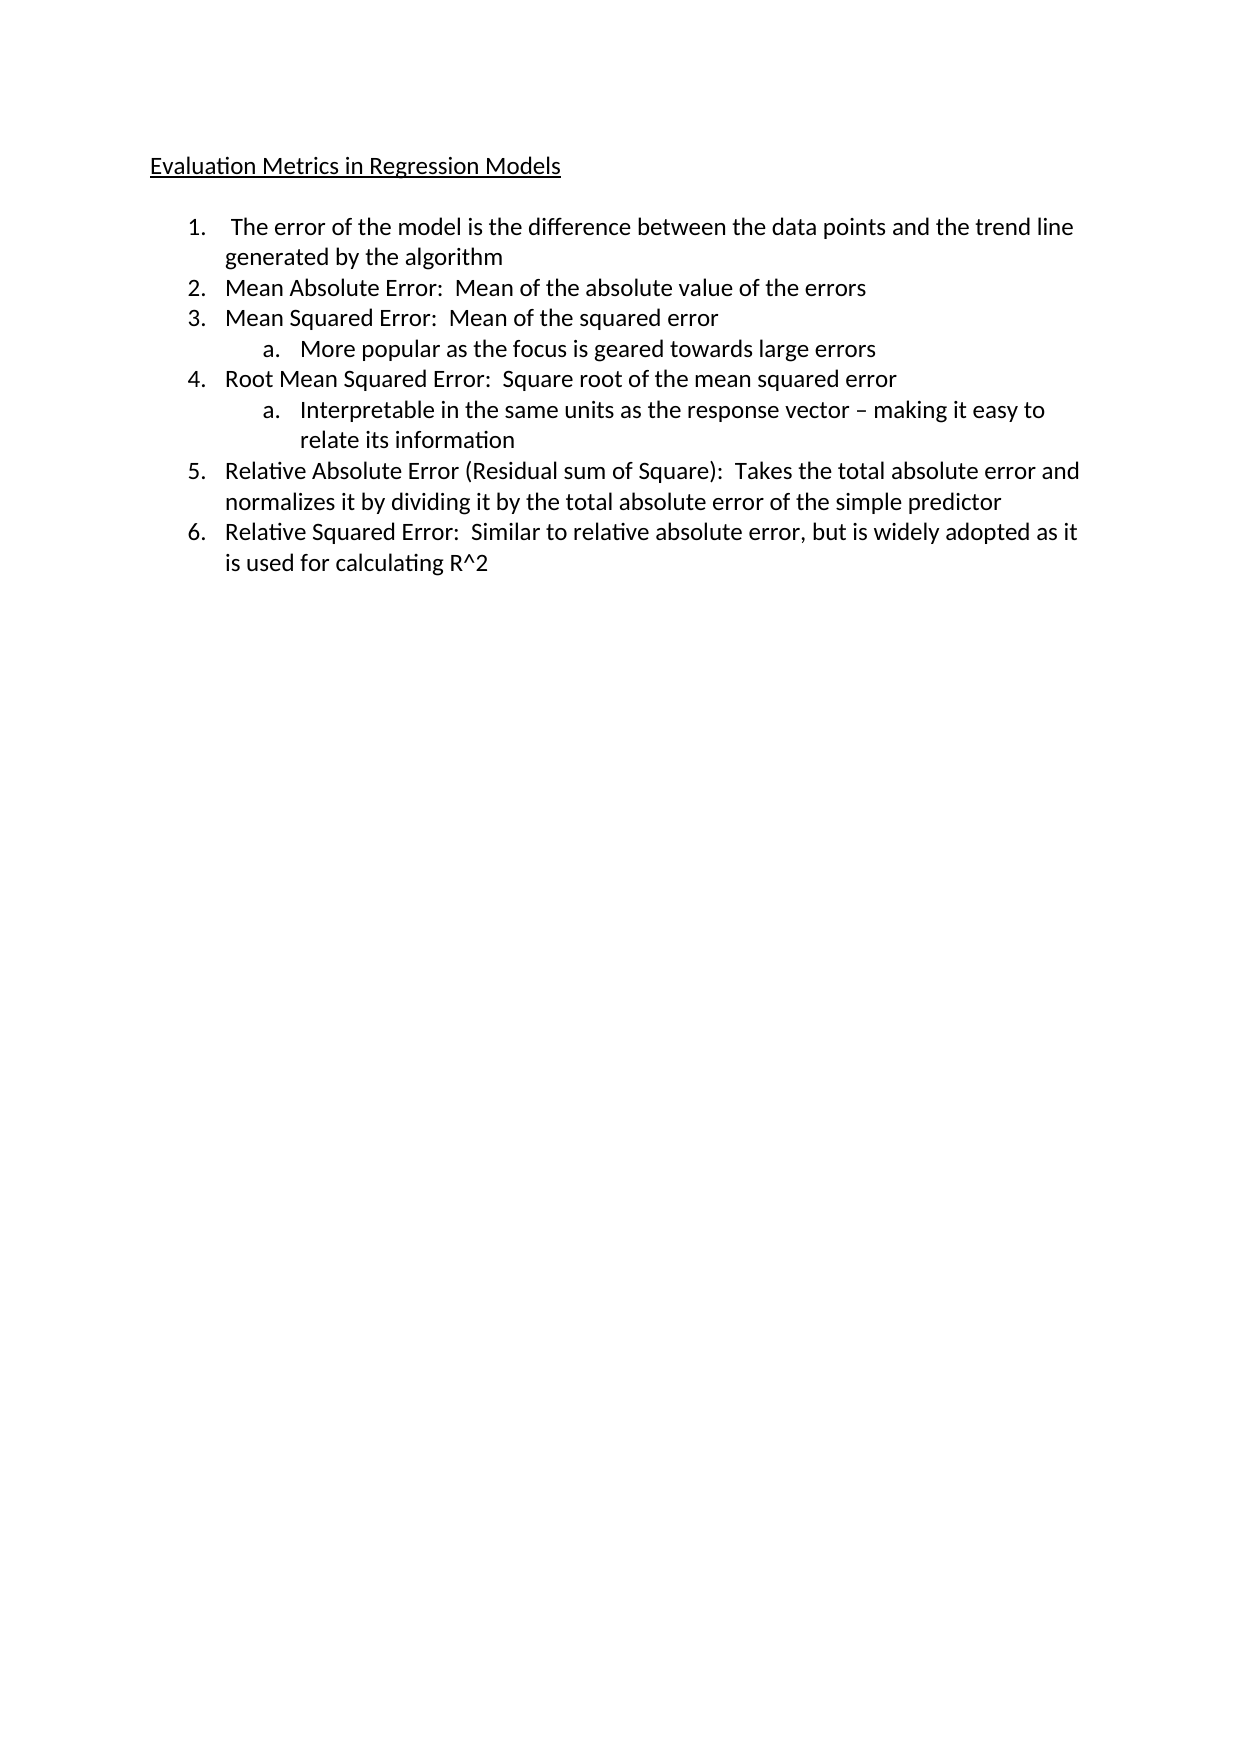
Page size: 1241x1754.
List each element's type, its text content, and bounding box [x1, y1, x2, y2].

list Mean Absolute Error: Mean of the absolute value of the errors [187, 272, 1090, 303]
list Interpretable in the same units as the response vector – making it easy to relate its information [262, 394, 1090, 455]
list Relative Squared Error: Similar to relative absolute error, but is widely adopted as it is used for calculating R^2 [187, 516, 1090, 577]
list More popular as the focus is geared towards large errors [262, 333, 1090, 364]
list The error of the model is the difference between the data points and the trend line generated by the algorithm [187, 211, 1090, 272]
text Evaluation Metrics in Regression Models [150, 150, 1090, 181]
list Mean Squared Error: Mean of the squared error [187, 303, 1090, 333]
list Root Mean Squared Error: Square root of the mean squared error [187, 364, 1090, 394]
list Relative Absolute Error (Residual sum of Square): Takes the total absolute error and normalizes it by dividing it by the total absolute error of the simple predictor [187, 455, 1090, 516]
